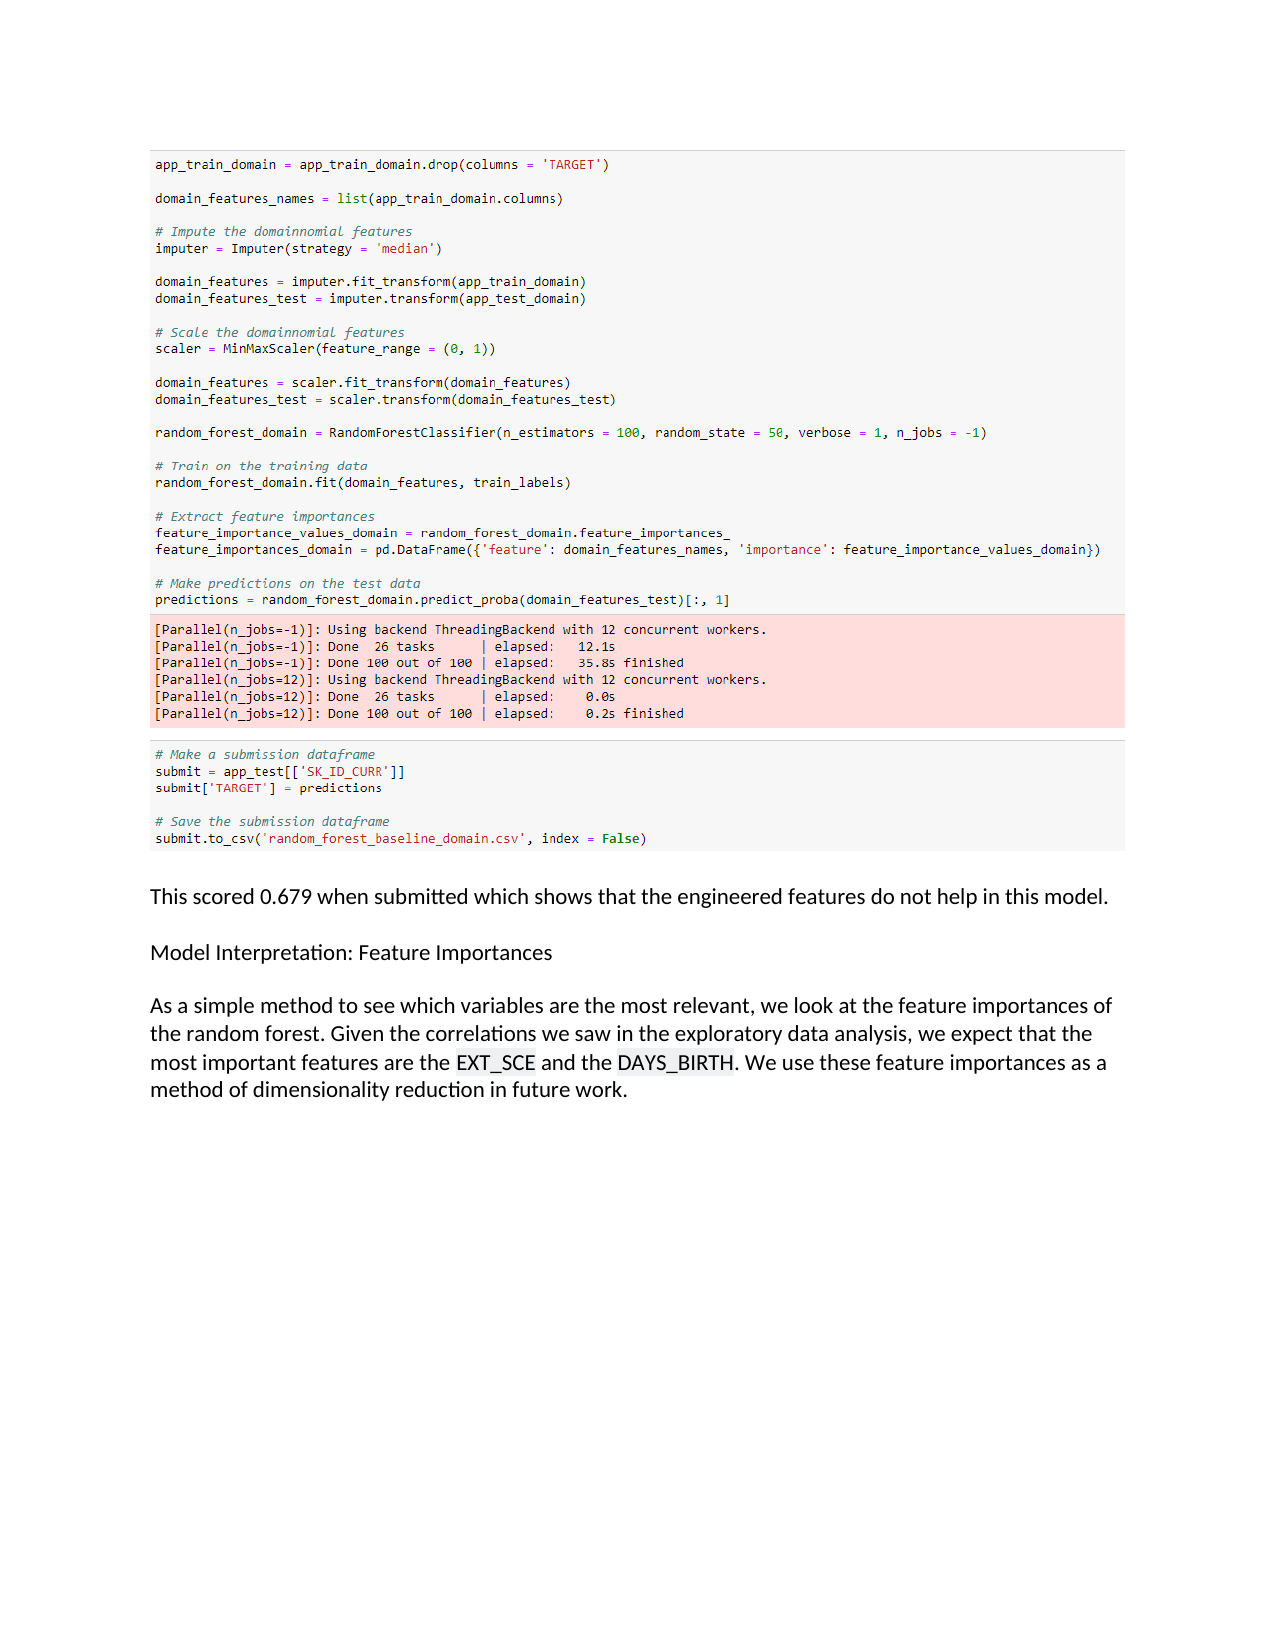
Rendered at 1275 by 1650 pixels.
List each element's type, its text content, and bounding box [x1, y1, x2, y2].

picture [150, 150, 1125, 851]
text Model Interpretation: Feature Importances [150, 938, 1125, 967]
text As a simple method to see which variables are the most relevant, we look at the feature importances of the random forest. Given the correlations we saw in the exploratory data analysis, we expect that the most important features are the EXT_SCE and the DAYS_BIRTH. We use these feature importances as a method of dimensionality reduction in future work. [150, 992, 1125, 1104]
text This scored 0.679 when submitted which shows that the engineered features do not help in this model. [150, 882, 1125, 911]
